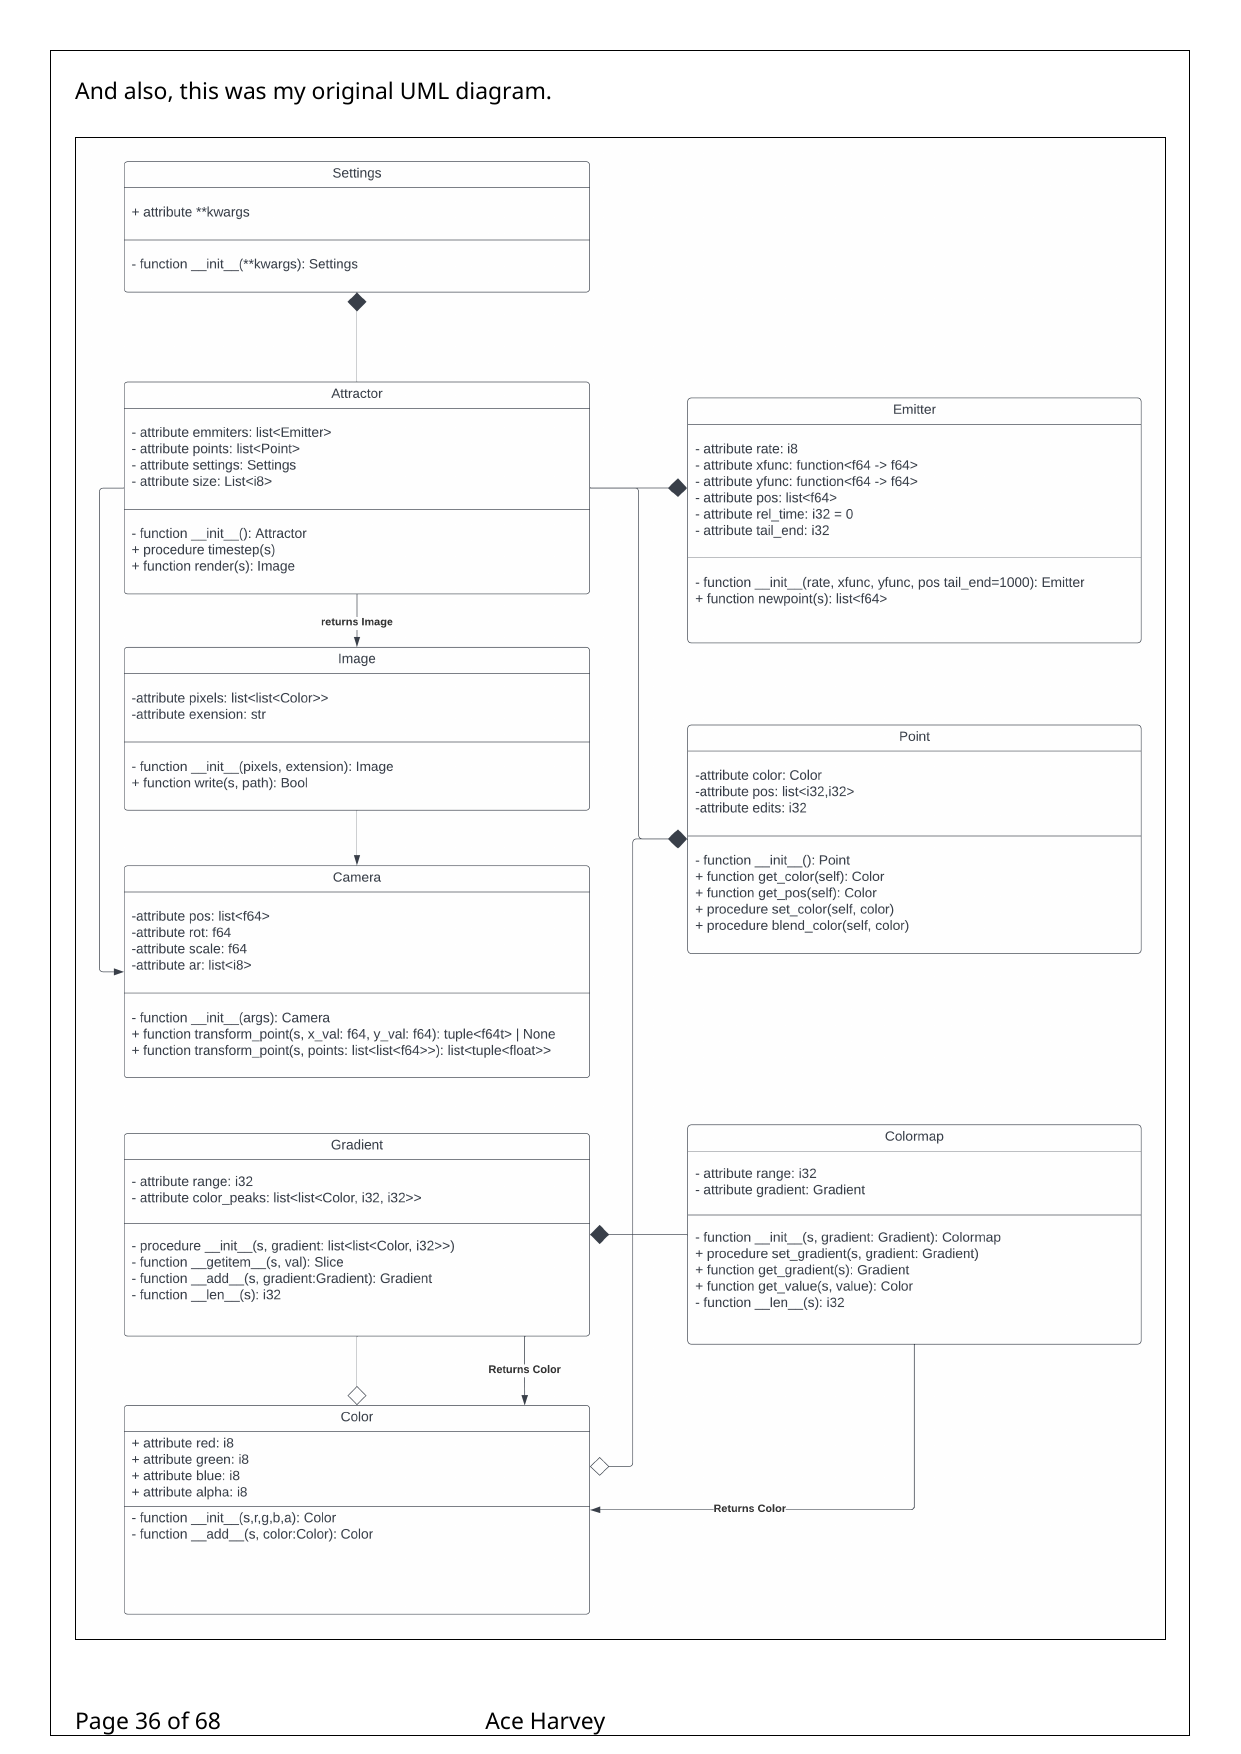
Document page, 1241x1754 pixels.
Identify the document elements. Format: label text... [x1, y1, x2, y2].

picture [76, 138, 1165, 1639]
text And also, this was my original UML diagram. [75, 75, 1165, 106]
